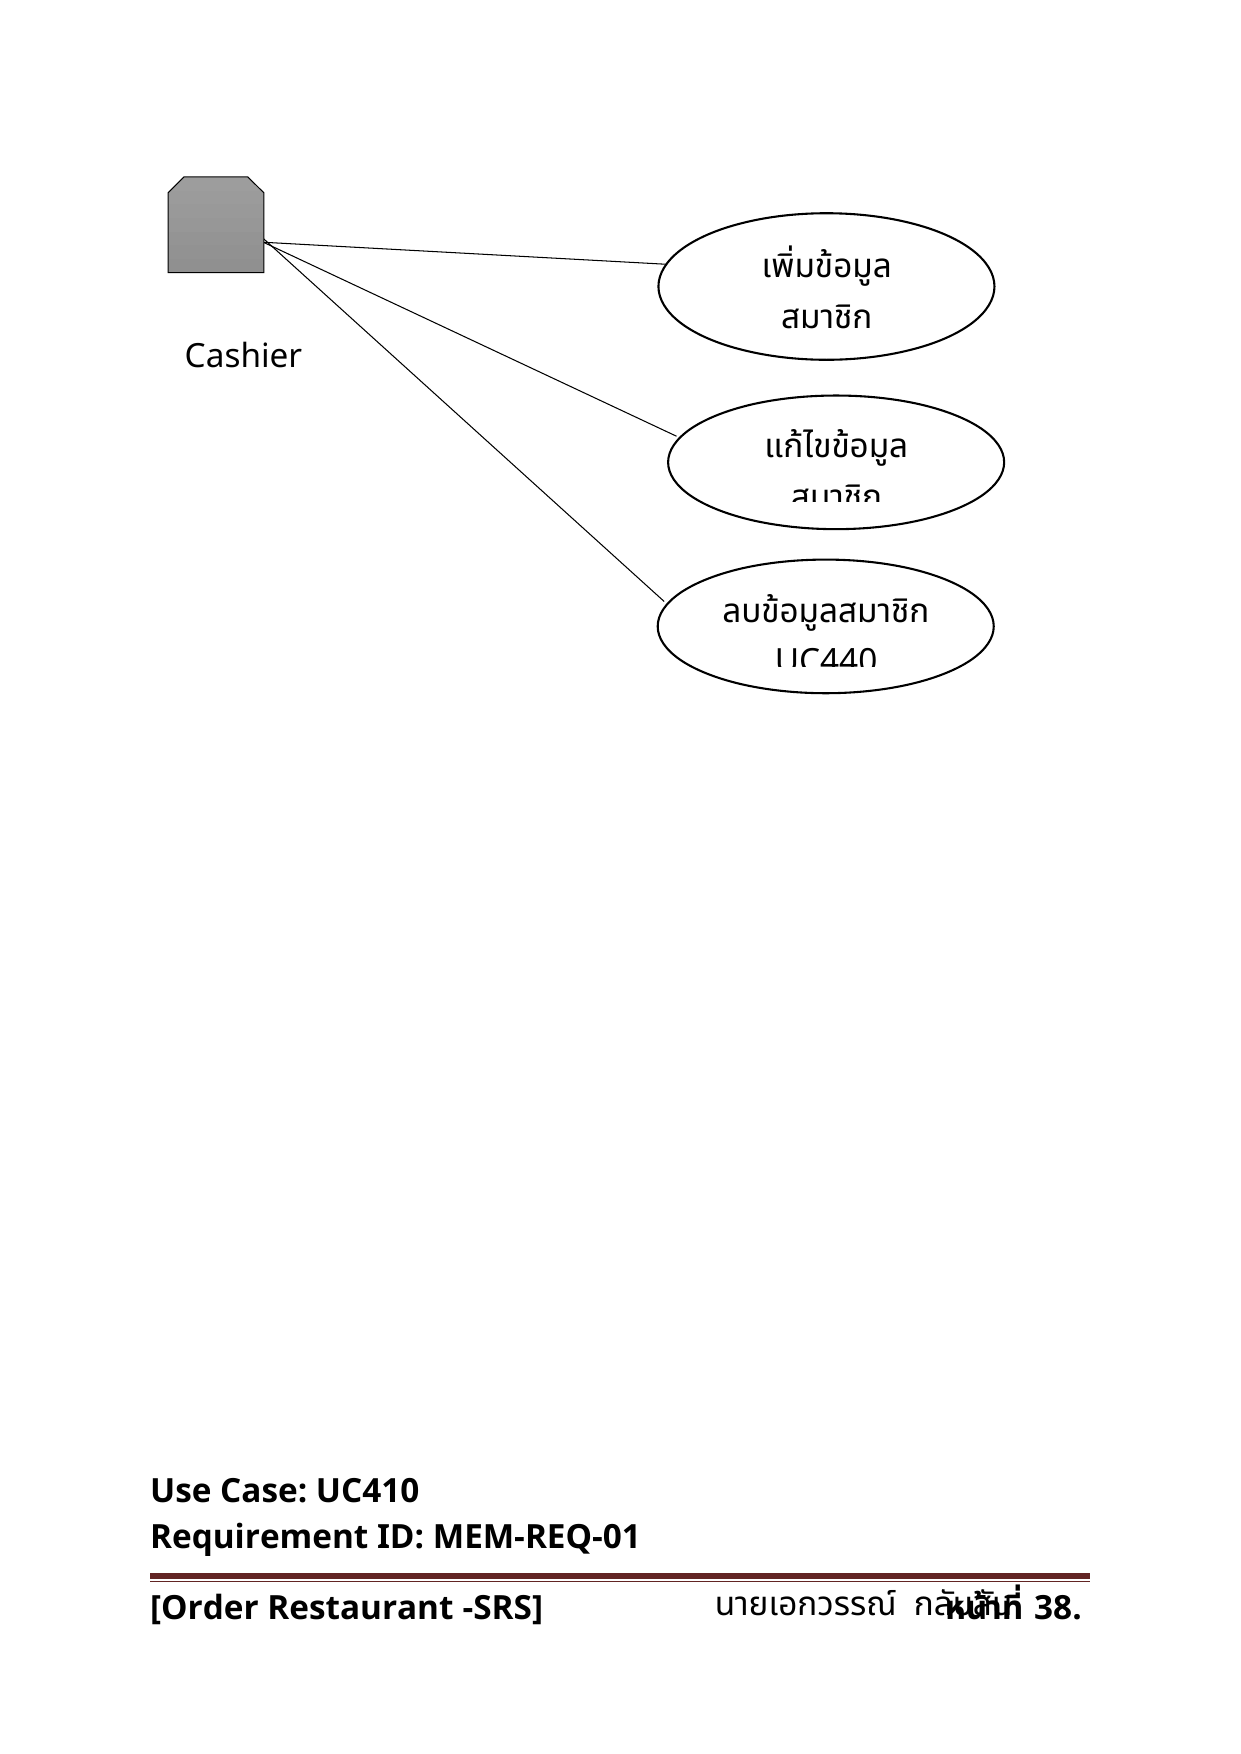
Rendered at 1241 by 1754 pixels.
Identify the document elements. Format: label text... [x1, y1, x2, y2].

text Use Case: UC410 [150, 1467, 1090, 1512]
text Cashier [458, 332, 1090, 377]
text Requirement ID: MEM-REQ-01 [150, 1512, 1090, 1558]
text Cashier [369, 332, 547, 377]
text Cashier [150, 332, 414, 377]
